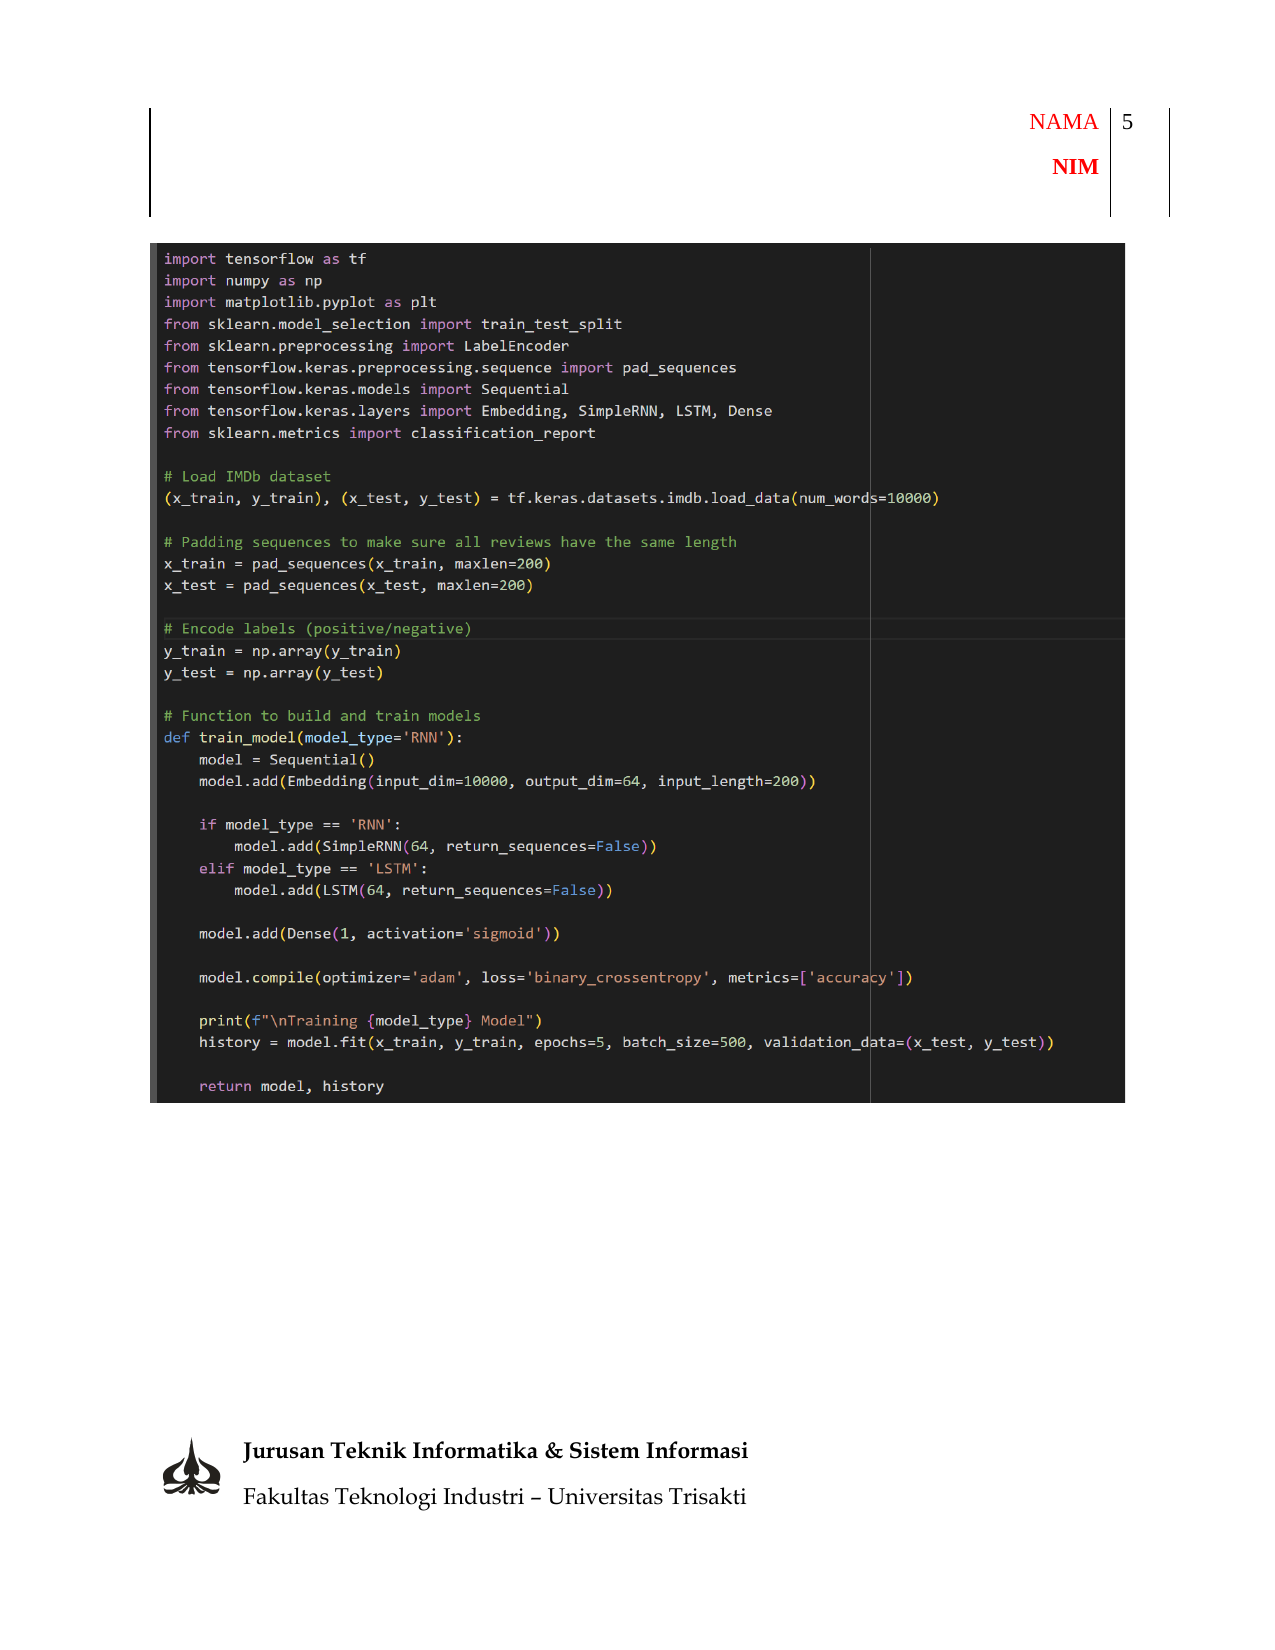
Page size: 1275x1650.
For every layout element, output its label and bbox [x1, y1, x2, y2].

picture [150, 243, 1125, 1103]
picture [162, 1437, 221, 1495]
